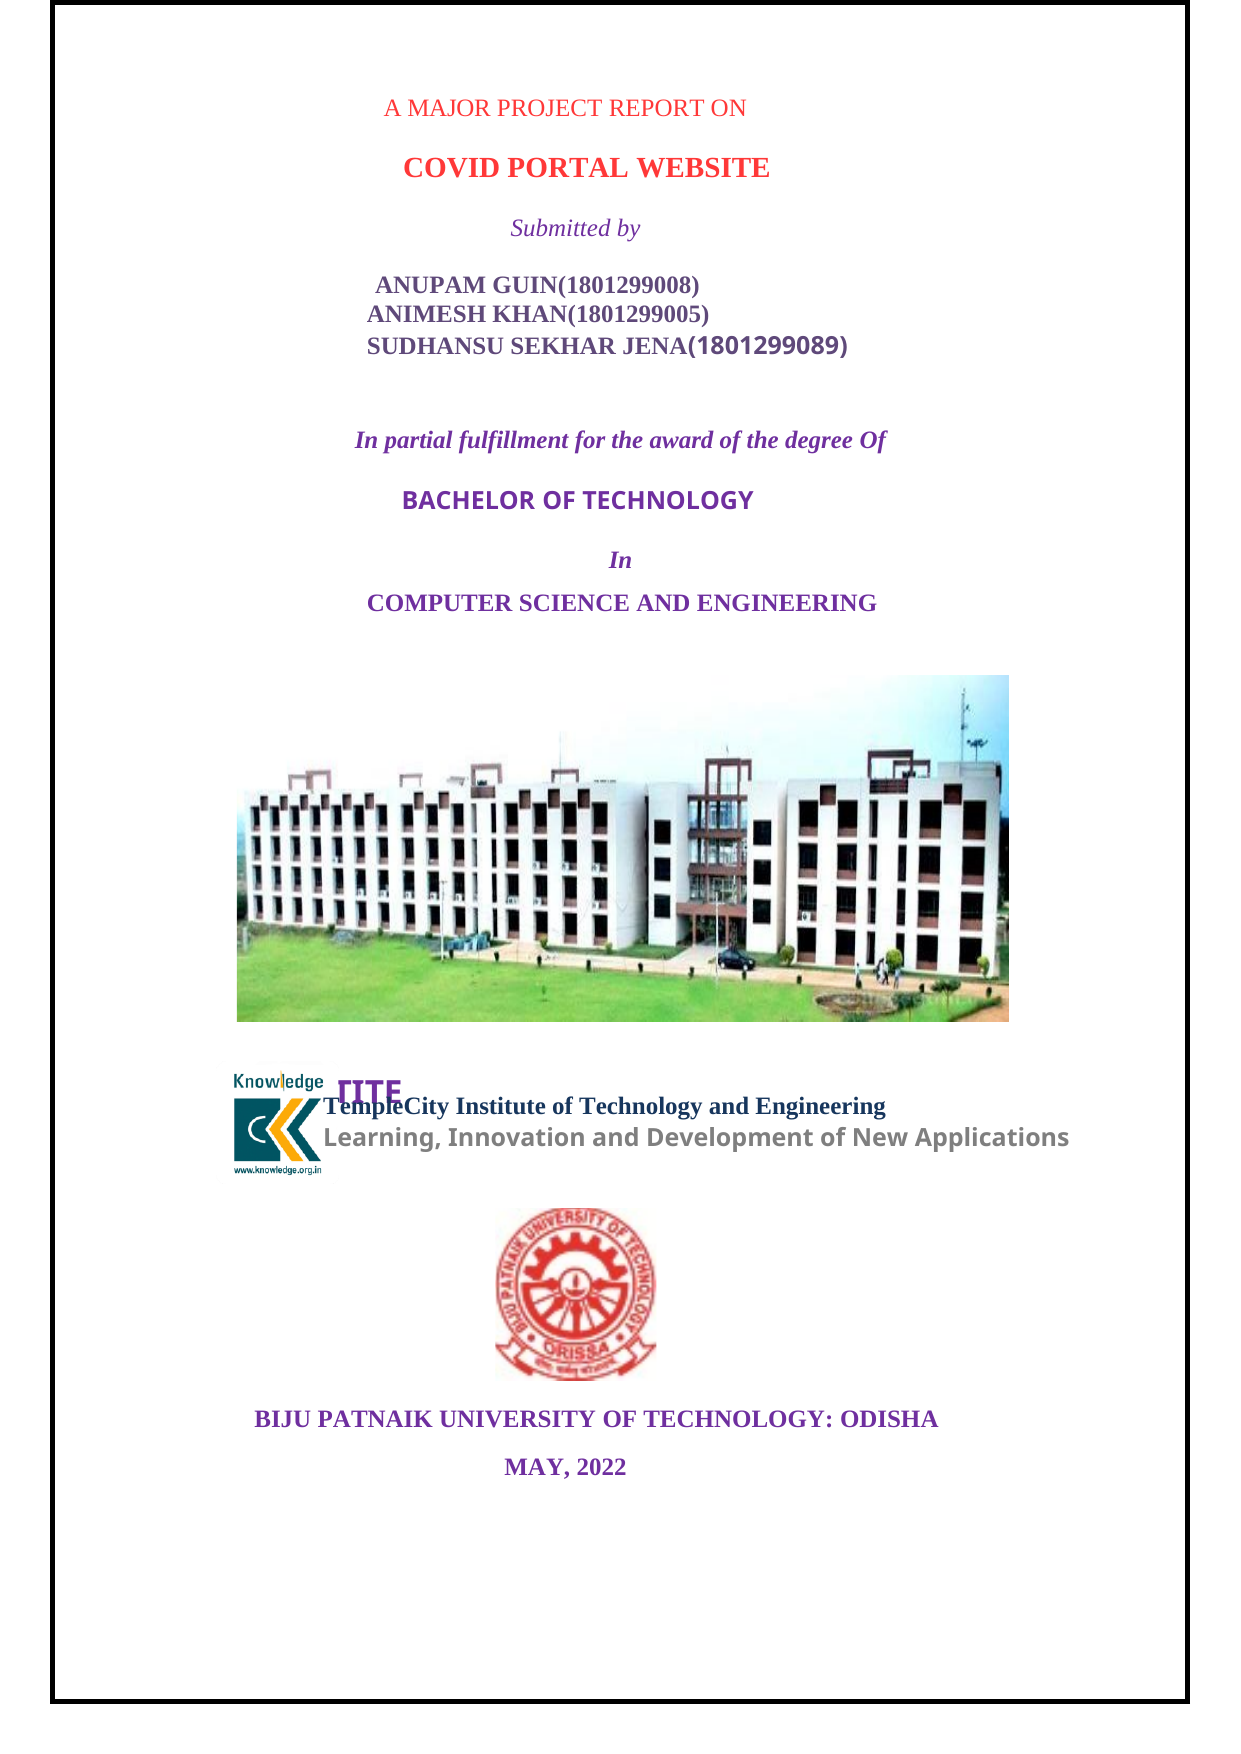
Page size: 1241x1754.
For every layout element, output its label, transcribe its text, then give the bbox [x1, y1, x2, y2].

subtitle BIJU PATNAIK UNIVERSITY OF TECHNOLOGY: ODISHA [129, 1404, 1105, 1432]
text In partial fulfillment for the award of the degree Of [321, 425, 919, 453]
text COVID PORTAL WEBSITE [129, 151, 919, 184]
subtitle ANUPAM GUIN(1801299008) [167, 270, 1105, 299]
text In [321, 545, 919, 574]
subtitle COMPUTER SCIENCE AND ENGINEERING [167, 588, 1101, 617]
picture [236, 675, 1009, 1022]
subtitle ANIMESH KHAN(1801299005) [167, 299, 1105, 328]
picture [216, 1061, 339, 1091]
text A MAJOR PROJECT REPORT ON [129, 93, 919, 122]
text SUDHANSU SEKHAR JENA(1801299089) [129, 328, 1105, 362]
picture [495, 1208, 657, 1381]
subtitle BACHELOR OF TECHNOLOGY [129, 482, 1105, 516]
text TempleCity Institute of Technology and Engineering [129, 1091, 1079, 1120]
picture [216, 1154, 339, 1184]
text Submitted by [429, 213, 919, 242]
text MAY, 2022 [471, 1452, 919, 1480]
text Learning, Innovation and Development of New Applications [204, 1120, 1079, 1154]
